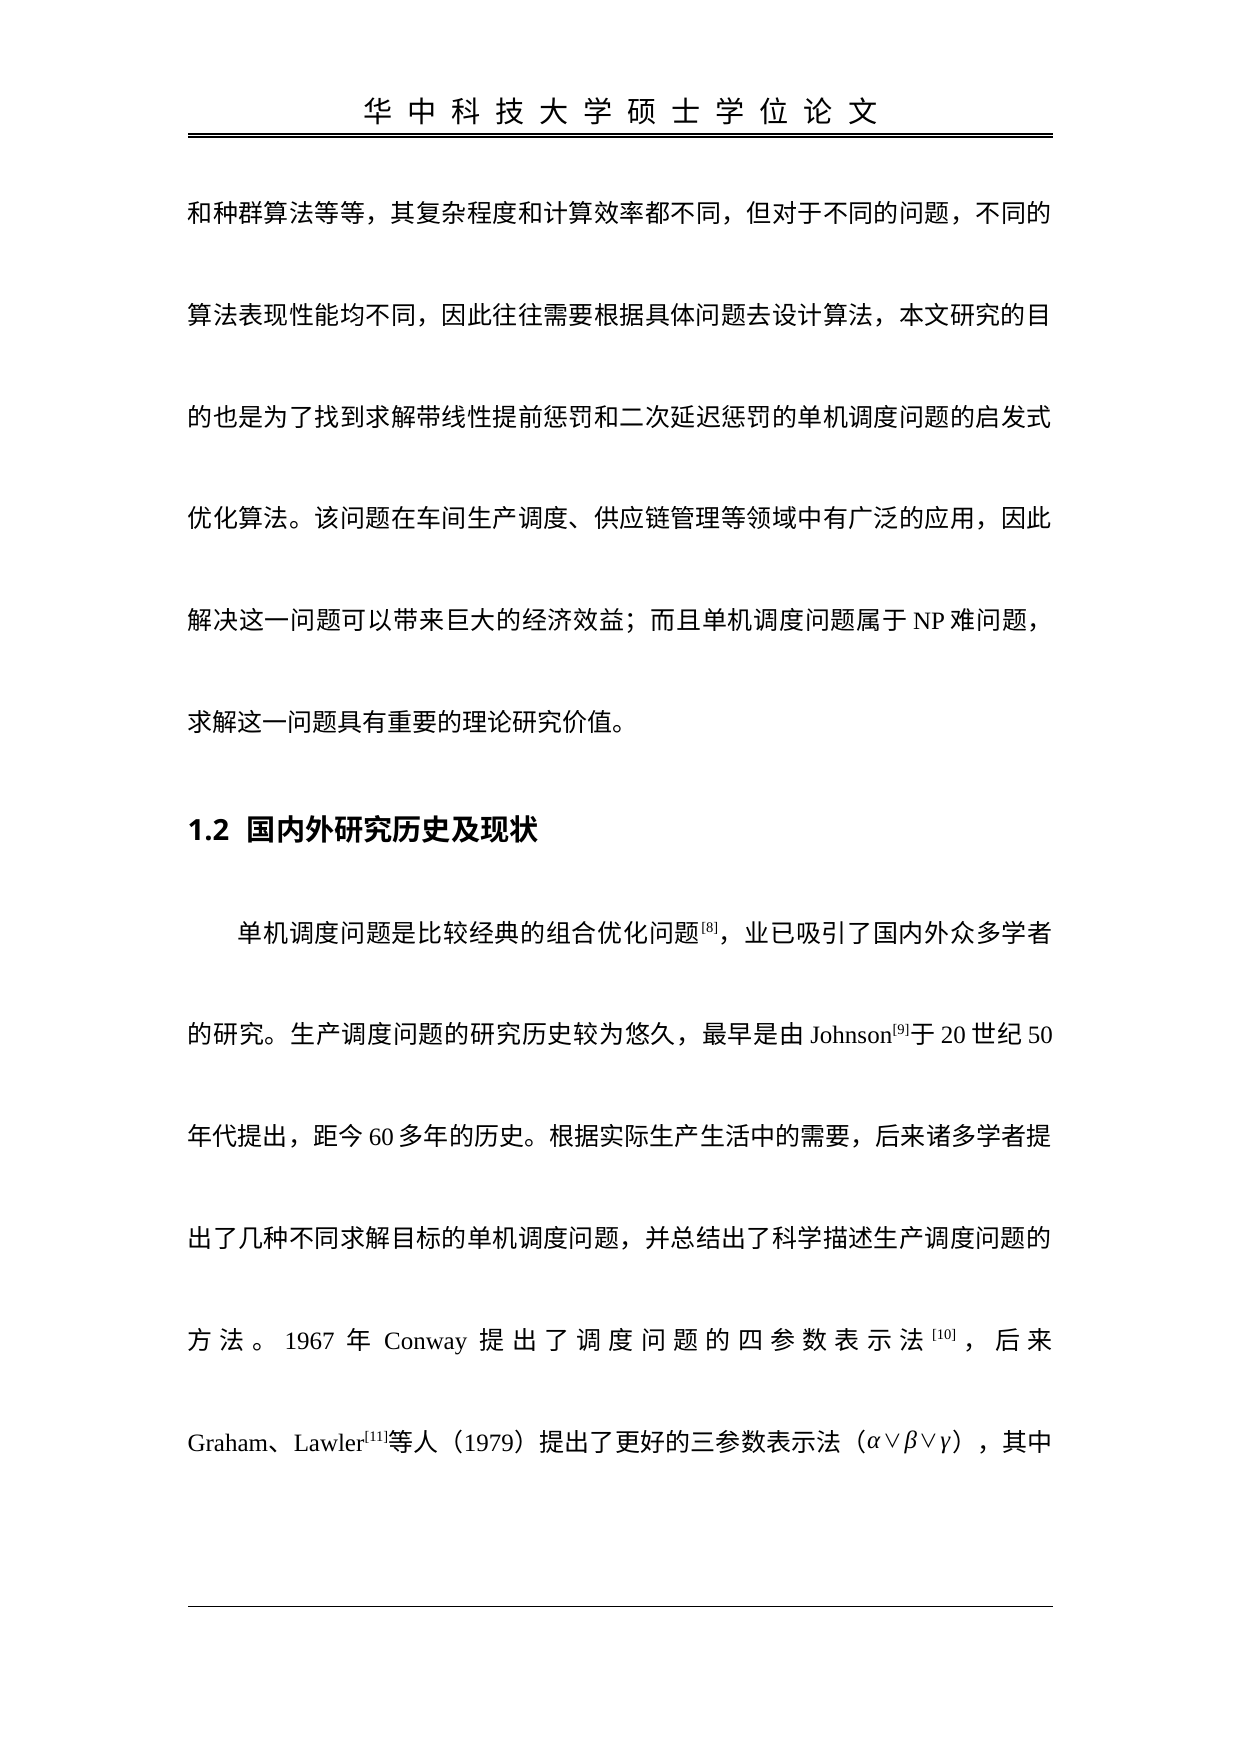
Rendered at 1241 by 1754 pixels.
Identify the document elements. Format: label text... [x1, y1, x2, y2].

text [187, 897, 1053, 1474]
subtitle 国内外研究历史及现状 [187, 794, 1053, 862]
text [187, 177, 1053, 755]
